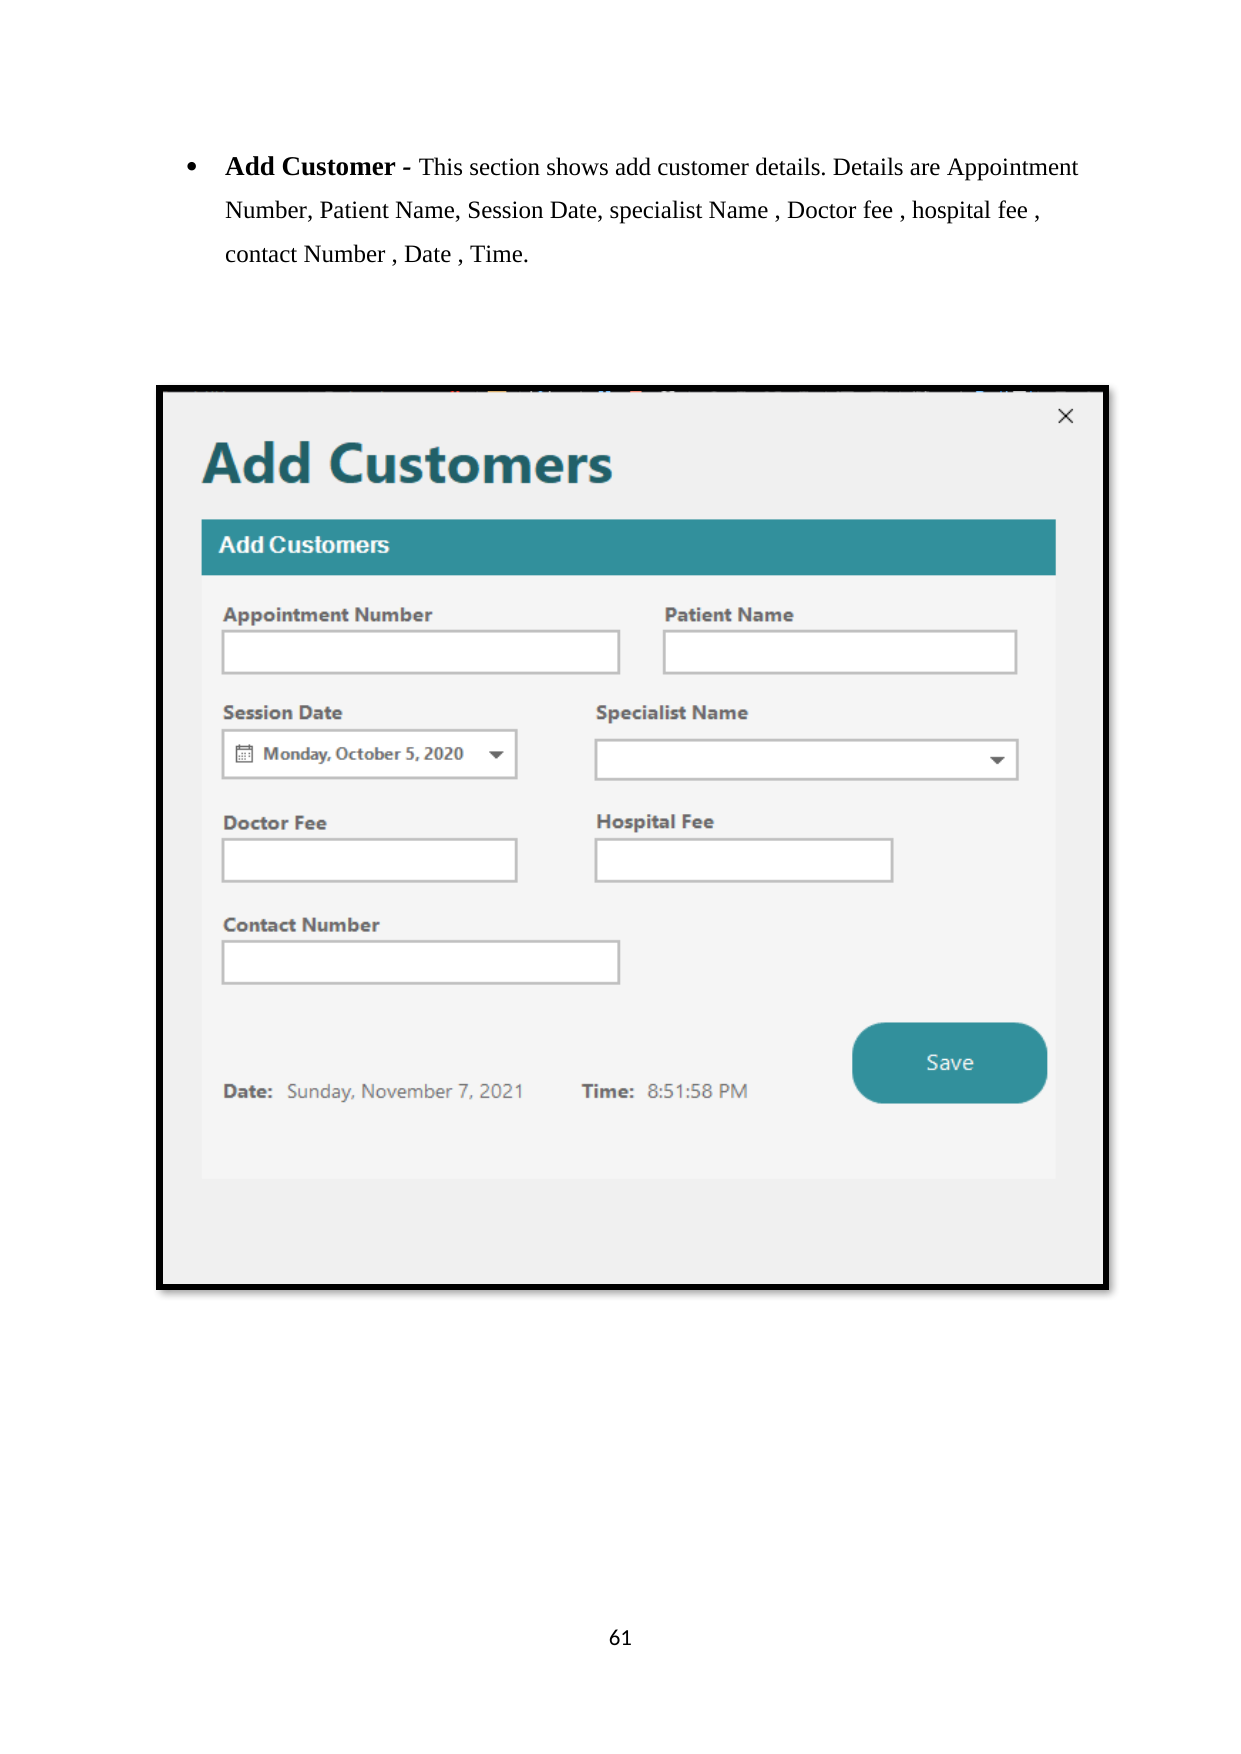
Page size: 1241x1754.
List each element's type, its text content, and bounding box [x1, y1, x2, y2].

list Add Customer - This section shows add customer details. Details are Appointment Number, Patient Name, Session Date, specialist Name , Doctor fee , hospital fee , contact Number , Date , Time. [187, 150, 1090, 267]
picture [163, 391, 1103, 1284]
